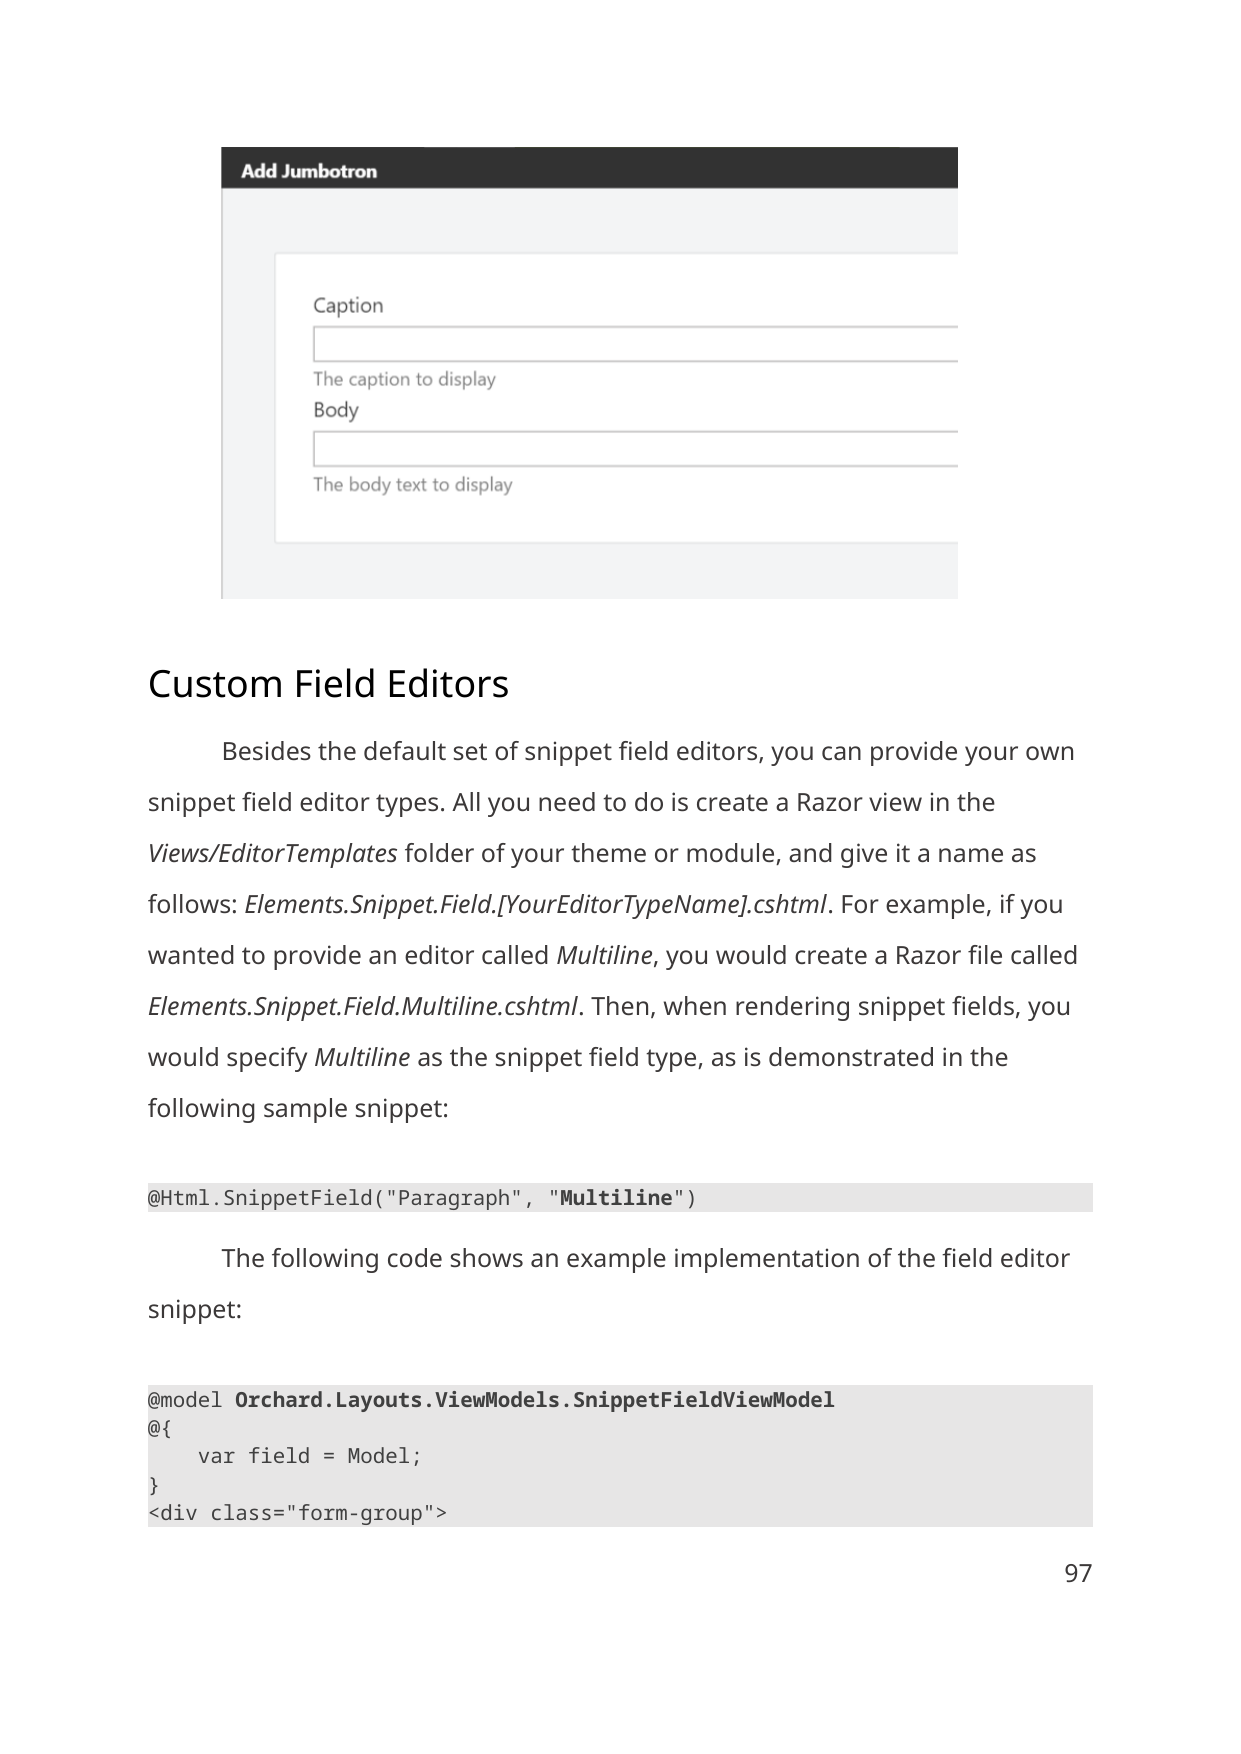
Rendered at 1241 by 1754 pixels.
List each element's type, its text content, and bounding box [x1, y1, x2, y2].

text } [148, 1470, 1093, 1498]
picture [221, 147, 958, 599]
text <div class="form-group"> [148, 1498, 1093, 1527]
text var field = Model; [148, 1442, 1093, 1470]
text @Html.SnippetField("Paragraph", "Multiline") [148, 1183, 1093, 1212]
text The following code shows an example implementation of the field editor snippet: [148, 1241, 1093, 1326]
text Besides the default set of snippet field editors, you can provide your own snippet field editor types. All you need to do is create a Razor view in the Views/EditorTemplates folder of your theme or module, and give it a name as follows: Elements.Snippet.Field.[YourEditorTypeName].cshtml. For example, if you wanted to provide an editor called Multiline, you would create a Razor file called Elements.Snippet.Field.Multiline.cshtml. Then, when rendering snippet fields, you would specify Multiline as the snippet field type, as is demonstrated in the following sample snippet: [148, 733, 1093, 1125]
text @model Orchard.Layouts.ViewModels.SnippetFieldViewModel [148, 1385, 1093, 1413]
subtitle Custom Field Editors [148, 657, 1093, 708]
text @{ [148, 1413, 1093, 1442]
